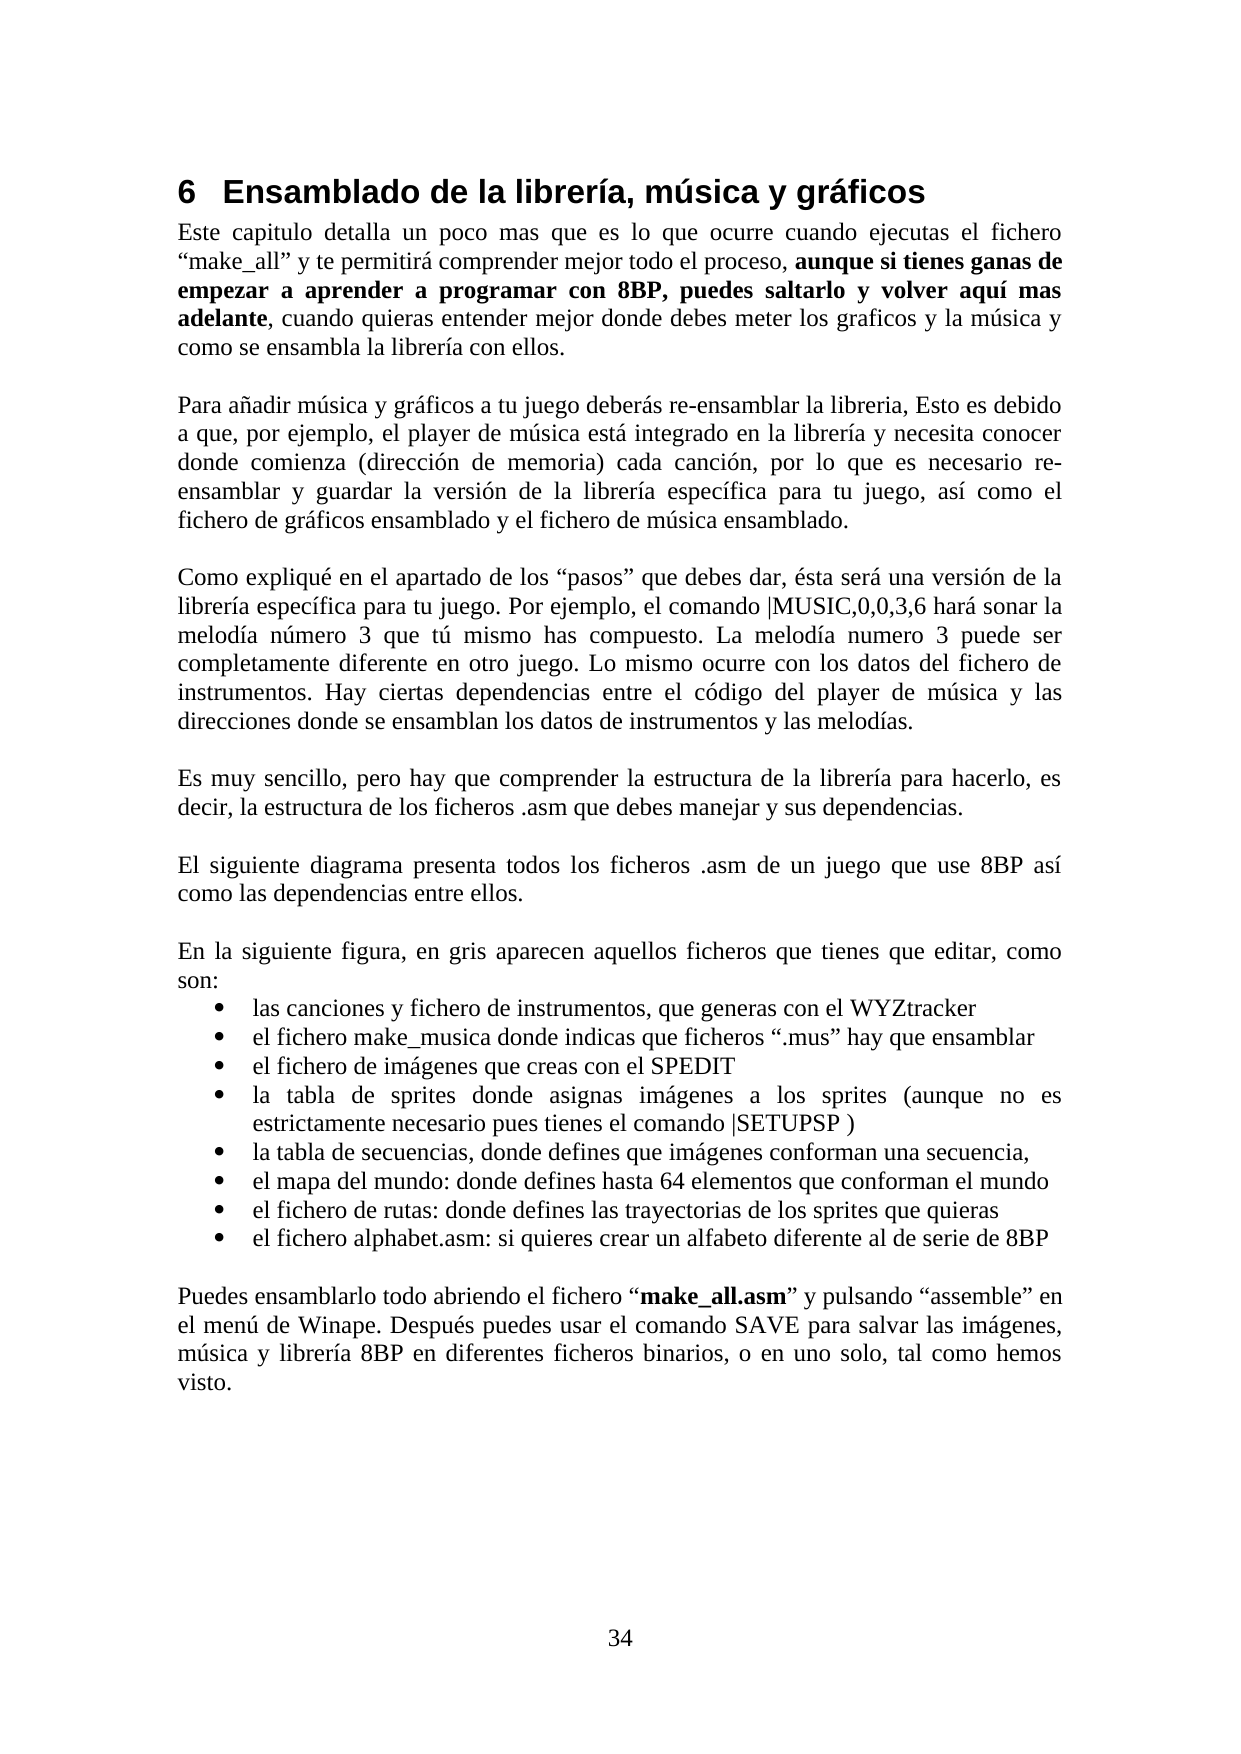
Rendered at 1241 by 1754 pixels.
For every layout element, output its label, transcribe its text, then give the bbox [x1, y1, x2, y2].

list la tabla de sprites donde asignas imágenes a los sprites (aunque no es estrictamente necesario pues tienes el comando |SETUPSP ) [215, 1080, 1063, 1137]
text Puedes ensamblarlo todo abriendo el fichero “make_all.asm” y pulsando “assemble” en el menú de Winape. Después puedes usar el comando SAVE para salvar las imágenes, música y librería 8BP en diferentes ficheros binarios, o en uno solo, tal como hemos visto. [177, 1281, 1063, 1396]
list el fichero alphabet.asm: si quieres crear un alfabeto diferente al de serie de 8BP [215, 1223, 1063, 1252]
text Para añadir música y gráficos a tu juego deberás re-ensamblar la libreria, Esto es debido a que, por ejemplo, el player de música está integrado en la librería y necesita conocer donde comienza (dirección de memoria) cada canción, por lo que es necesario re-ensamblar y guardar la versión de la librería específica para tu juego, así como el fichero de gráficos ensamblado y el fichero de música ensamblado. [177, 390, 1063, 533]
text Es muy sencillo, pero hay que comprender la estructura de la librería para hacerlo, es decir, la estructura de los ficheros .asm que debes manejar y sus dependencias. [177, 763, 1063, 821]
list el fichero make_musica donde indicas que ficheros “.mus” hay que ensamblar [215, 1022, 1063, 1051]
list la tabla de secuencias, donde defines que imágenes conforman una secuencia, [215, 1137, 1063, 1166]
list el mapa del mundo: donde defines hasta 64 elementos que conforman el mundo [215, 1166, 1063, 1195]
text Este capitulo detalla un poco mas que es lo que ocurre cuando ejecutas el fichero “make_all” y te permitirá comprender mejor todo el proceso, aunque si tienes ganas de empezar a aprender a programar con 8BP, puedes saltarlo y volver aquí mas adelante, cuando quieras entender mejor donde debes meter los graficos y la música y como se ensambla la librería con ellos. [177, 217, 1063, 361]
list el fichero de imágenes que creas con el SPEDIT [215, 1051, 1063, 1080]
list las canciones y fichero de instrumentos, que generas con el WYZtracker [215, 993, 1063, 1022]
text El siguiente diagrama presenta todos los ficheros .asm de un juego que use 8BP así como las dependencias entre ellos. [177, 850, 1063, 907]
text En la siguiente figura, en gris aparecen aquellos ficheros que tienes que editar, como son: [177, 936, 1063, 993]
subtitle Ensamblado de la librería, música y gráficos [177, 173, 1063, 211]
list el fichero de rutas: donde defines las trayectorias de los sprites que quieras [215, 1195, 1063, 1223]
text Como expliqué en el apartado de los “pasos” que debes dar, ésta será una versión de la librería específica para tu juego. Por ejemplo, el comando |MUSIC,0,0,3,6 hará sonar la melodía número 3 que tú mismo has compuesto. La melodía numero 3 puede ser completamente diferente en otro juego. Lo mismo ocurre con los datos del fichero de instrumentos. Hay ciertas dependencias entre el código del player de música y las direcciones donde se ensamblan los datos de instrumentos y las melodías. [177, 562, 1063, 735]
